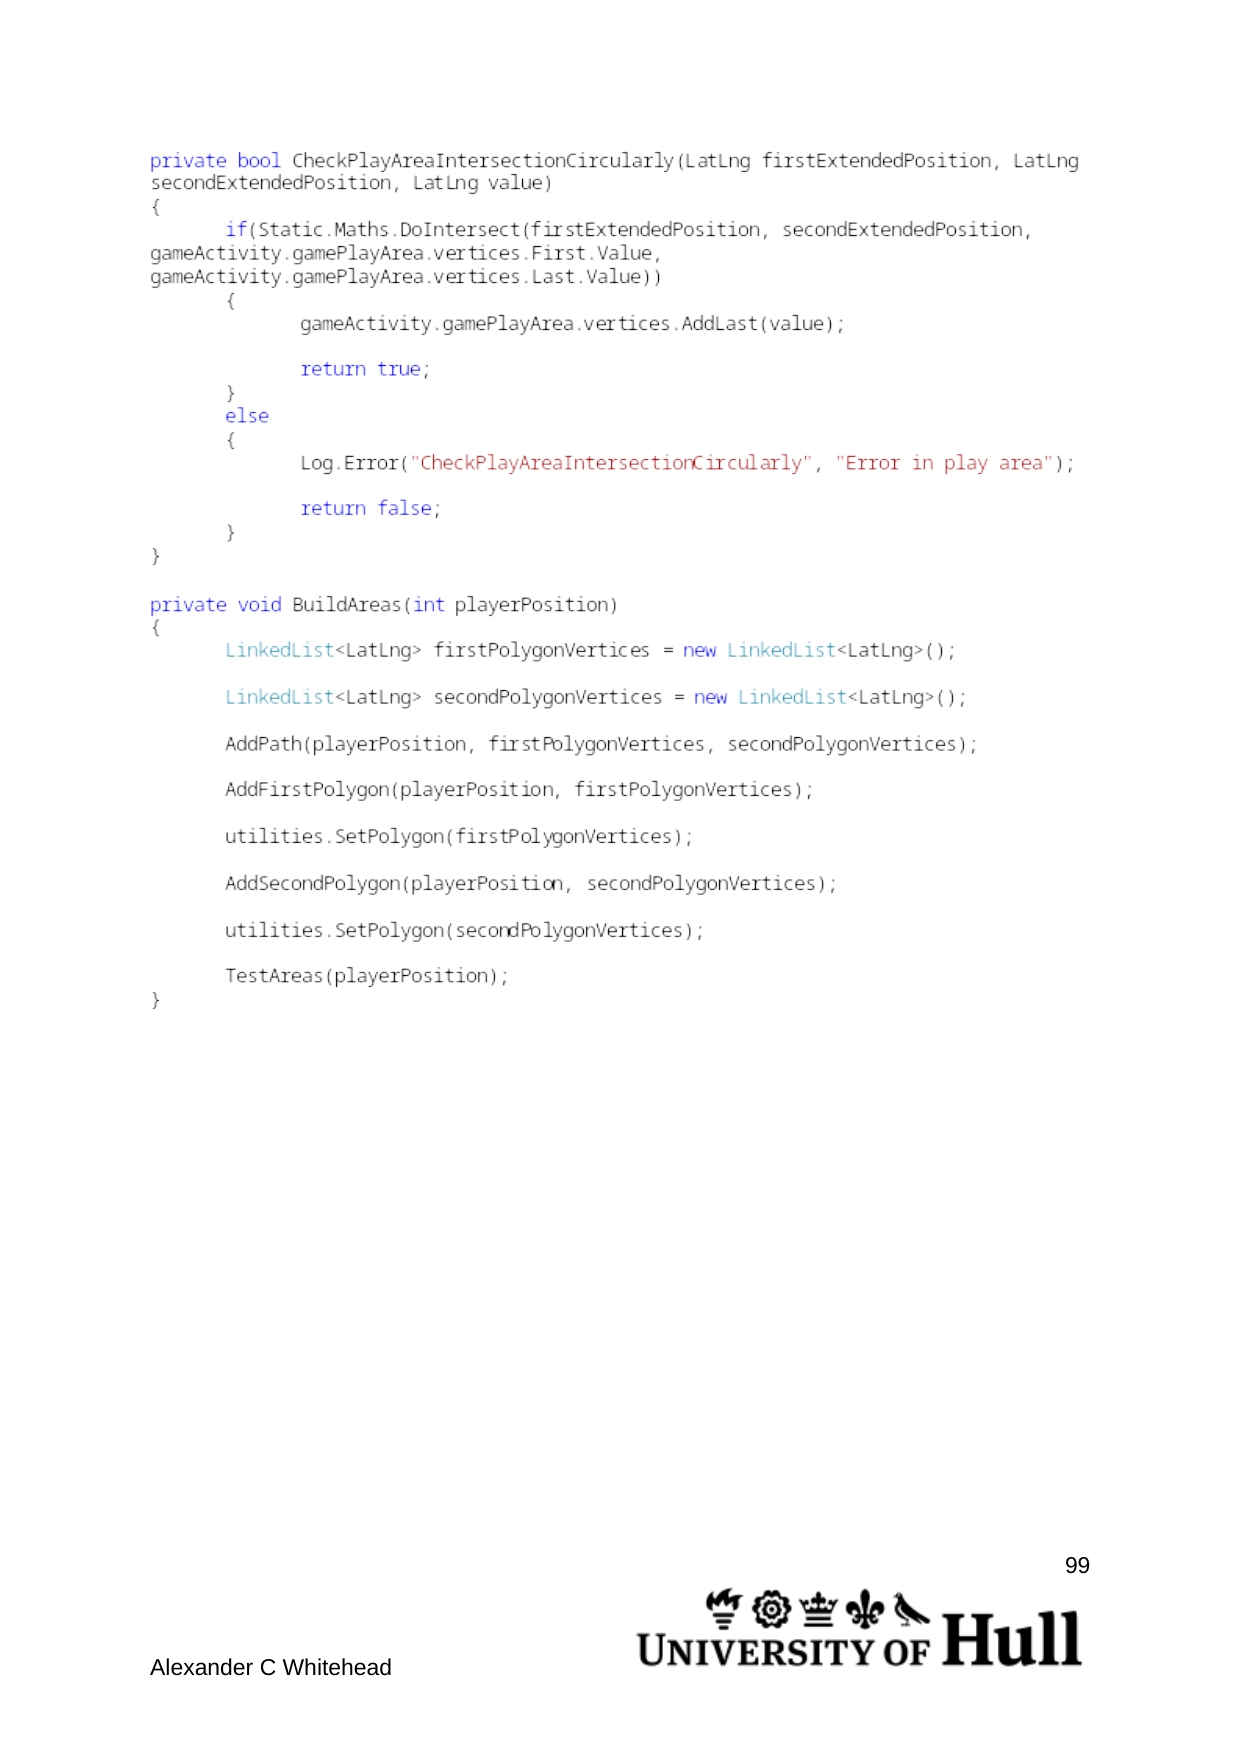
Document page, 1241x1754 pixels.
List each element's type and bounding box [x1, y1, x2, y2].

picture [630, 1578, 1091, 1676]
